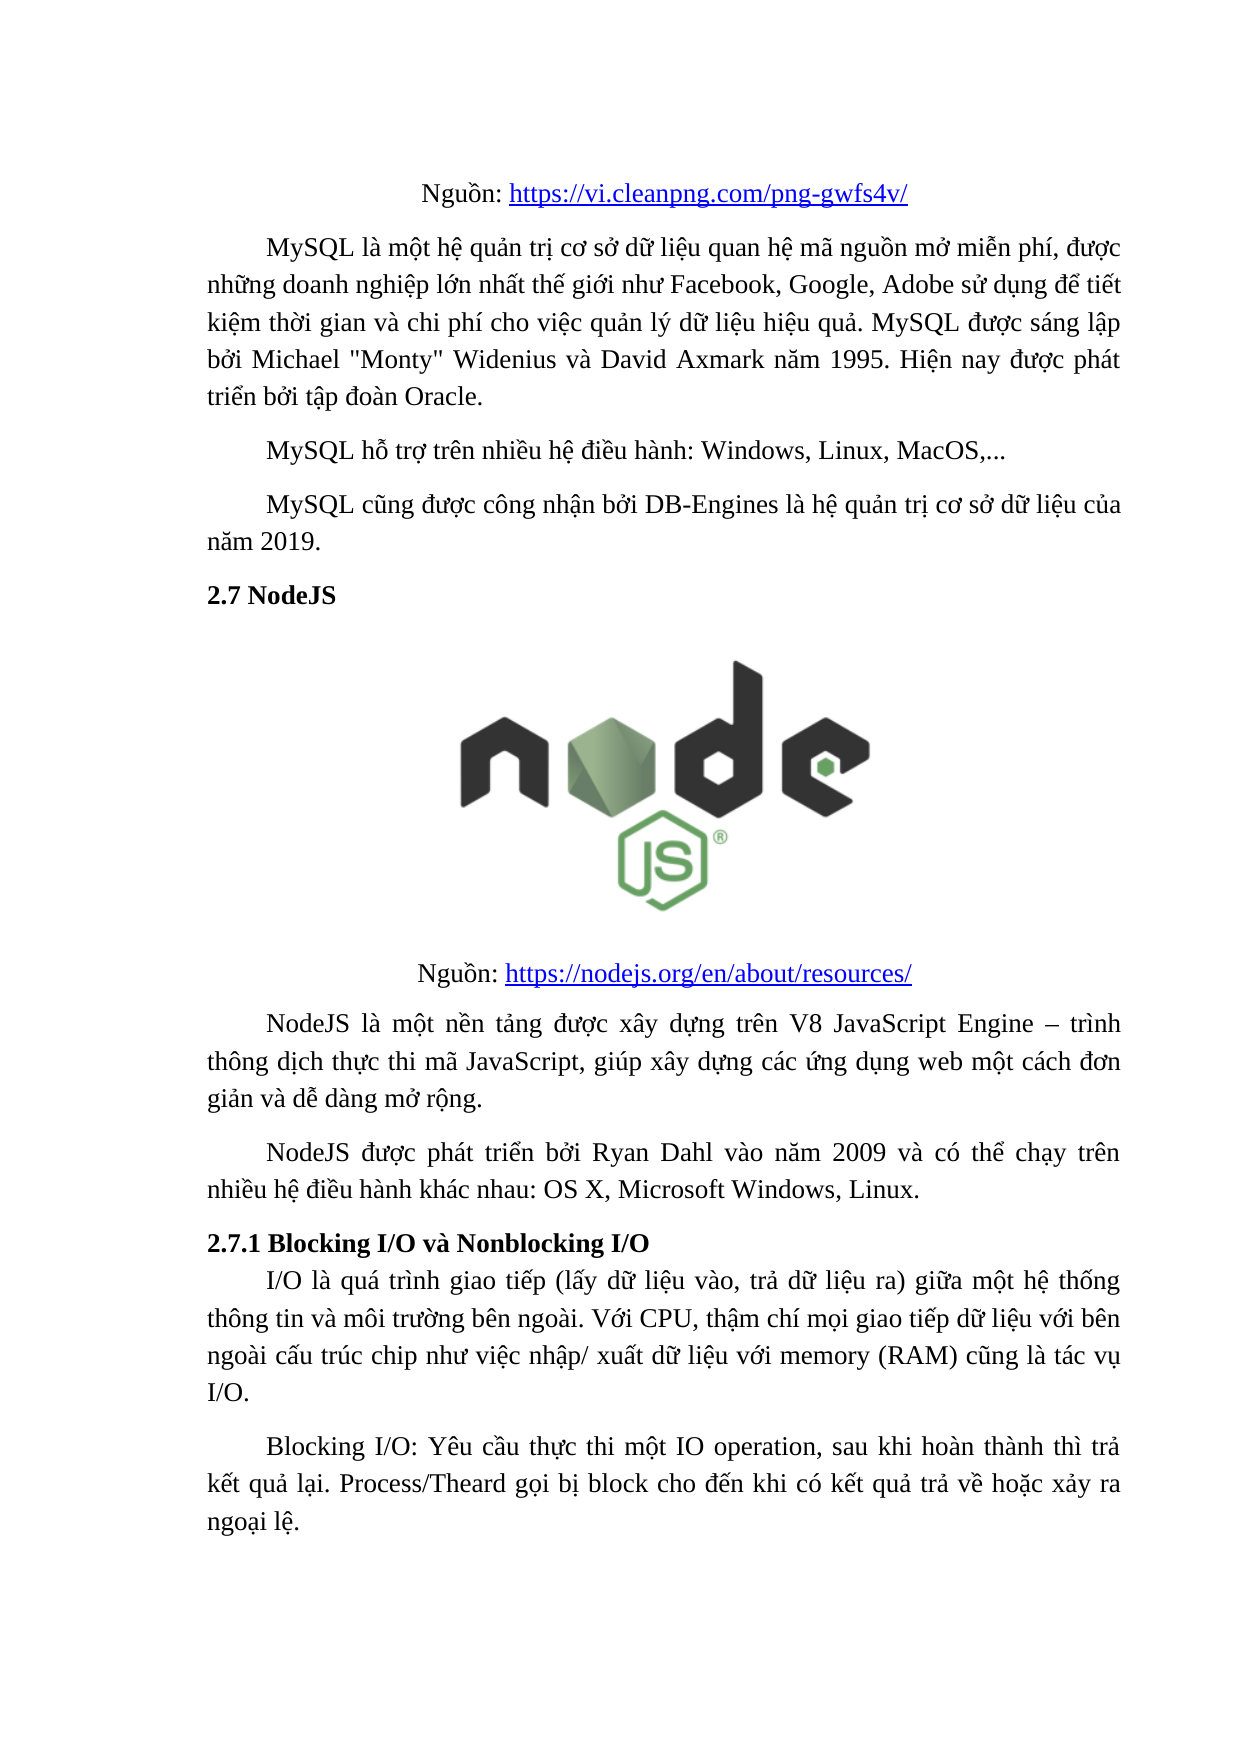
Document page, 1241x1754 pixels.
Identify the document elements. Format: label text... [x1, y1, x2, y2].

text Blocking I/O: Yêu cầu thực thi một IO operation, sau khi hoàn thành thì trả kết quả lại. Process/Theard gọi bị block cho đến khi có kết quả trả về hoặc xảy ra ngoại lệ. [207, 1430, 1122, 1536]
text I/O là quá trình giao tiếp (lấy dữ liệu vào, trả dữ liệu ra) giữa một hệ thống thông tin và môi trường bên ngoài. Với CPU, thậm chí mọi giao tiếp dữ liệu với bên ngoài cấu trúc chip như việc nhập/ xuất dữ liệu với memory (RAM) cũng là tác vụ I/O. [207, 1264, 1122, 1407]
subtitle 2.7 NodeJS [207, 579, 1122, 611]
subtitle 2.7.1 Blocking I/O và Nonblocking I/O [207, 1227, 1122, 1258]
picture [425, 616, 904, 938]
text Nguồn: https://nodejs.org/en/about/resources/ [207, 957, 1122, 988]
text MySQL hỗ trợ trên nhiều hệ điều hành: Windows, Linux, MacOS,... [207, 434, 1122, 465]
text NodeJS được phát triển bởi Ryan Dahl vào năm 2009 và có thể chạy trên nhiều hệ điều hành khác nhau: OS X, Microsoft Windows, Linux. [207, 1136, 1122, 1204]
text NodeJS là một nền tảng được xây dựng trên V8 JavaScript Engine – trình thông dịch thực thi mã JavaScript, giúp xây dựng các ứng dụng web một cách đơn giản và dễ dàng mở rộng. [207, 1007, 1122, 1113]
text MySQL là một hệ quản trị cơ sở dữ liệu quan hệ mã nguồn mở miễn phí, được những doanh nghiệp lớn nhất thế giới như Facebook, Google, Adobe sử dụng để tiết kiệm thời gian và chi phí cho việc quản lý dữ liệu hiệu quả. MySQL được sáng lập bởi Michael "Monty" Widenius và David Axmark năm 1995. Hiện nay được phát triển bởi tập đoàn Oracle. [207, 231, 1122, 411]
text MySQL cũng được công nhận bởi DB-Engines là hệ quản trị cơ sở dữ liệu của năm 2019. [207, 488, 1122, 557]
text Nguồn: https://vi.cleanpng.com/png-gwfs4v/ [207, 177, 1122, 208]
